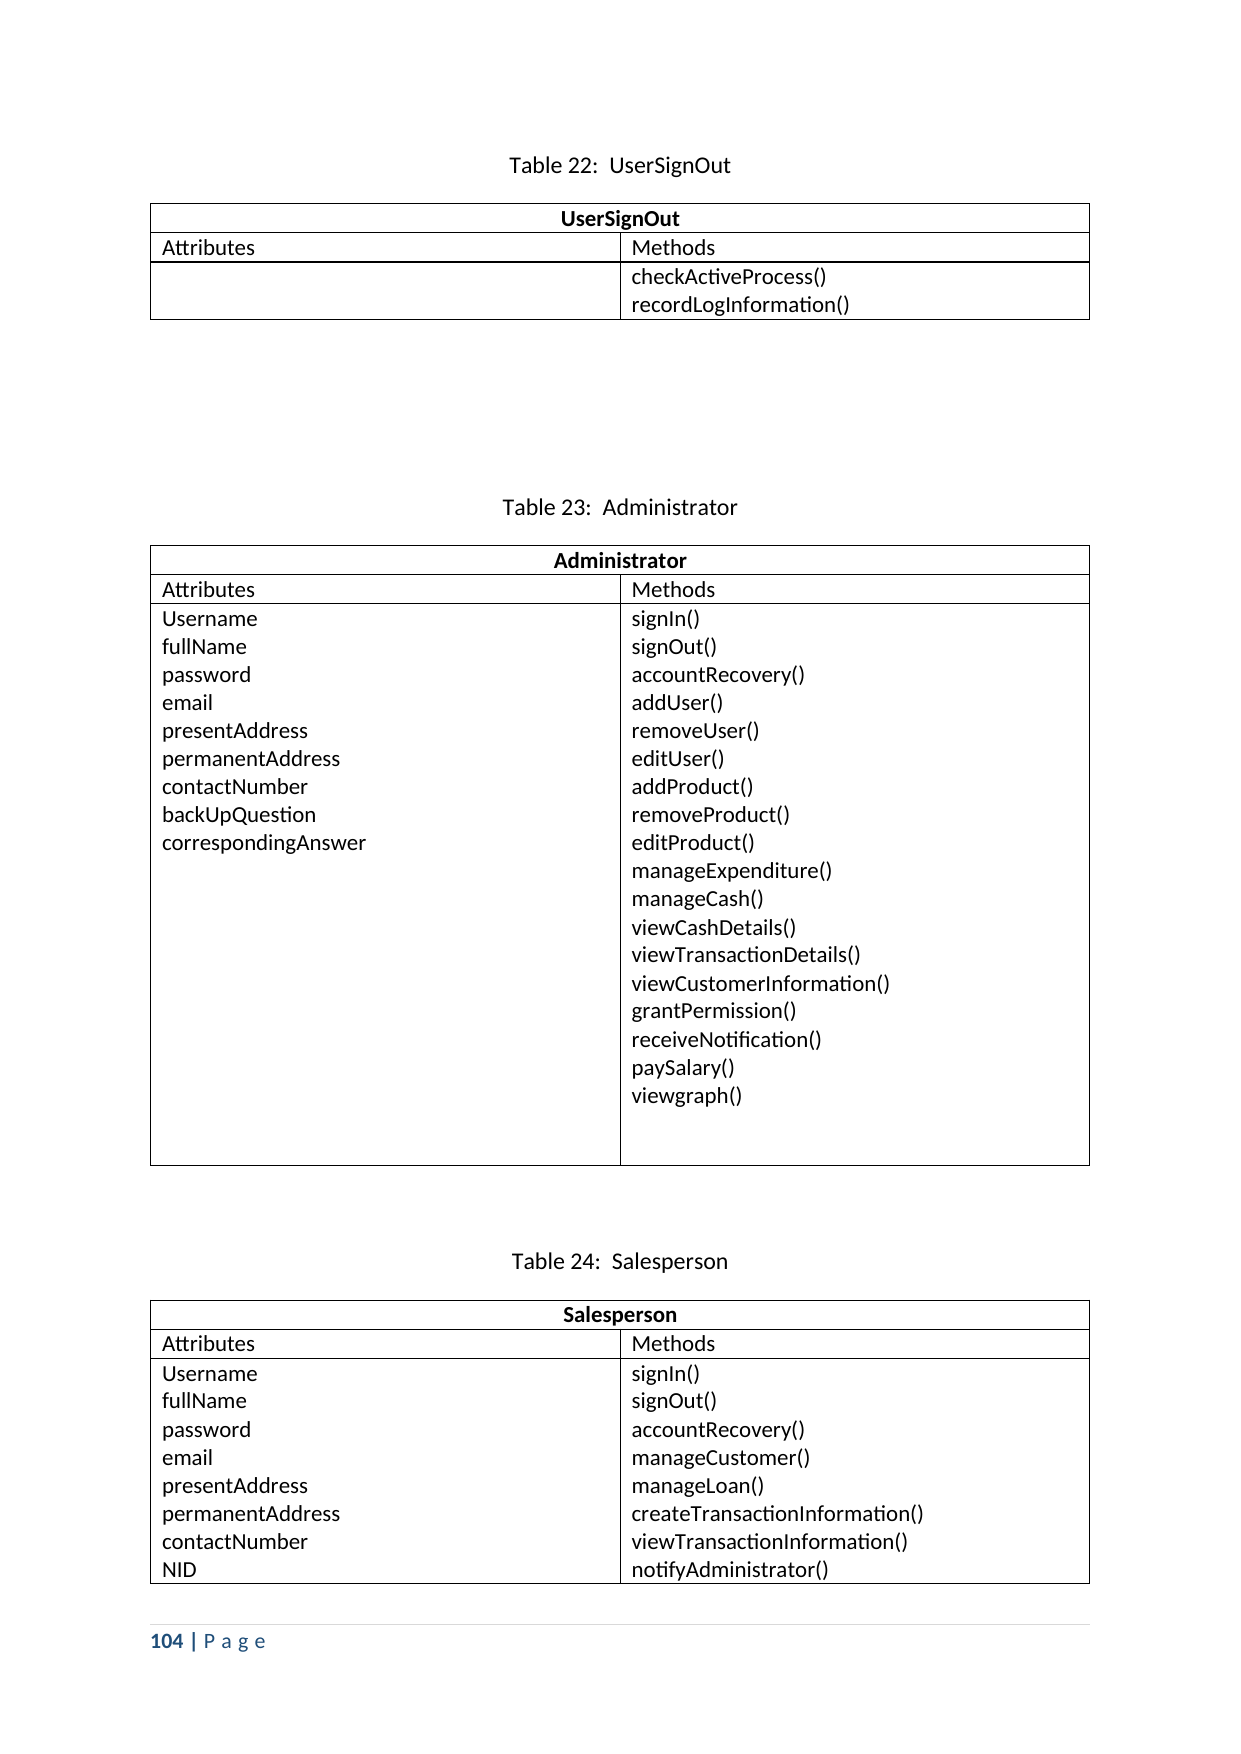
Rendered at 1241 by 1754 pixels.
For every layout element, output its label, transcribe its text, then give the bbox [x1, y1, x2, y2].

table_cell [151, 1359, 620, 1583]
text Table 23: Administrator [150, 492, 1090, 521]
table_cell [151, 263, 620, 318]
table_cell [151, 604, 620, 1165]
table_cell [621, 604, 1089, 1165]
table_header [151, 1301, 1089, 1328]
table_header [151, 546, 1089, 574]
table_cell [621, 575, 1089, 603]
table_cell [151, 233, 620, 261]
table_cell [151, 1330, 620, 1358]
text Table 22: UserSignOut [150, 150, 1090, 179]
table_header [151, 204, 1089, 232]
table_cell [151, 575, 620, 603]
text Table 24: Salesperson [150, 1246, 1090, 1276]
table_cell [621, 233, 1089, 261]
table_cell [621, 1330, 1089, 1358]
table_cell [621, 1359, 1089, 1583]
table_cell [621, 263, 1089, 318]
